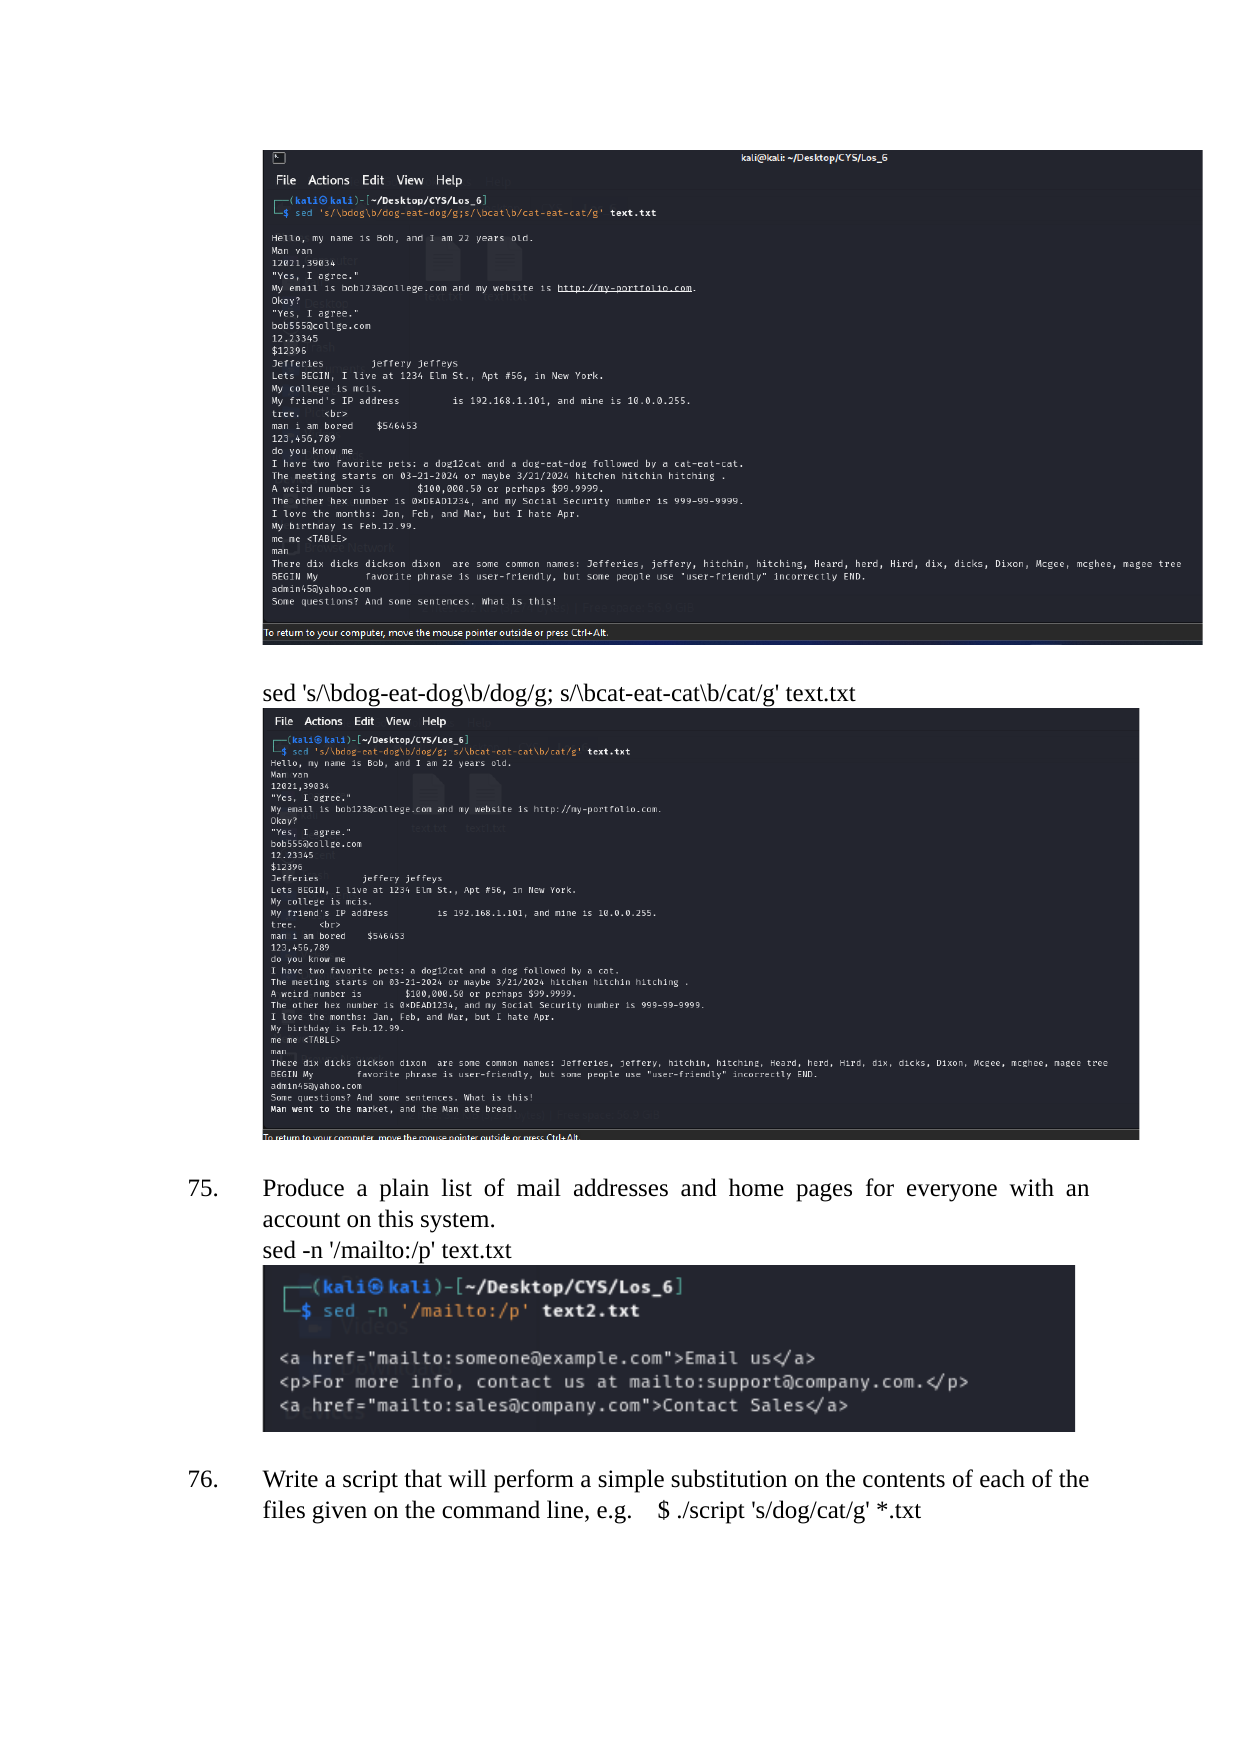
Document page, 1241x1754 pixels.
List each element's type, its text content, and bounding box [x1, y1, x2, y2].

picture [262, 708, 1140, 1140]
picture [262, 1265, 1075, 1432]
list sed -n '/mailto:/p' text.txt [262, 1235, 1090, 1263]
list sed 's/\bdog-eat-dog\b/dog/g; s/\bcat-eat-cat\b/cat/g' text.txt [262, 678, 1090, 707]
list Produce a plain list of mail addresses and home pages for everyone with an account on this system. [187, 1173, 1090, 1232]
picture [262, 150, 1203, 645]
list Write a script that will perform a simple substitution on the contents of each of the files given on the command line, e.g. $ ./script 's/dog/cat/g' *.txt [187, 1464, 1090, 1524]
